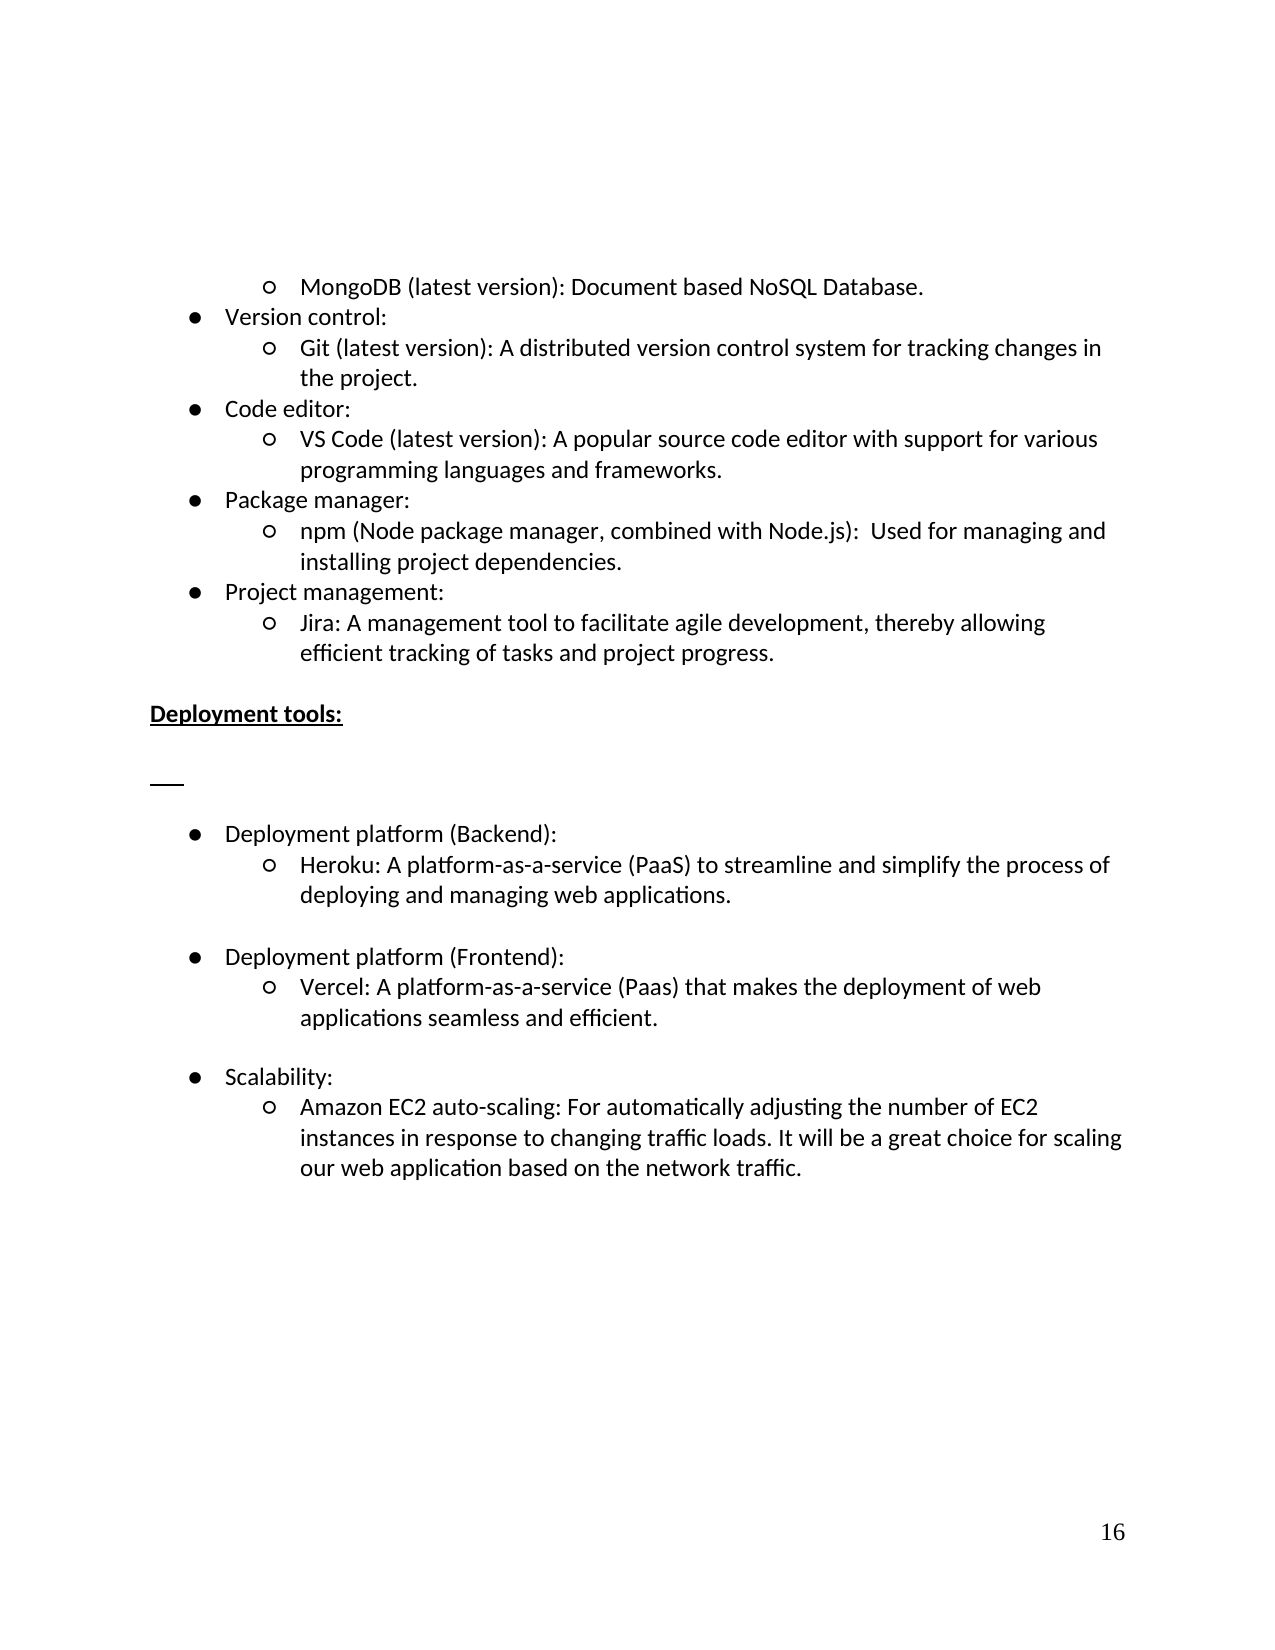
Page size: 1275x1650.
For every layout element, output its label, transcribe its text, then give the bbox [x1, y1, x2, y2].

list Git (latest version): A distributed version control system for tracking changes in the project. [262, 332, 1125, 393]
list Package manager: [187, 484, 1125, 515]
list Heroku: A platform-as-a-service (PaaS) to streamline and simplify the process of deploying and managing web applications. [262, 849, 1125, 910]
list Jira: A management tool to facilitate agile development, thereby allowing efficient tracking of tasks and project progress. [262, 607, 1125, 668]
list Project management: [187, 576, 1125, 607]
list Scalability: [187, 1061, 1125, 1091]
list Vercel: A platform-as-a-service (Paas) that makes the deployment of web applications seamless and efficient. [262, 971, 1125, 1032]
list Deployment platform (Backend): [187, 818, 1125, 849]
list VS Code (latest version): A popular source code editor with support for various programming languages and frameworks. [262, 423, 1125, 484]
list Code editor: [187, 393, 1125, 423]
text Deployment tools: [150, 698, 1125, 729]
list MongoDB (latest version): Document based NoSQL Database. [262, 271, 1125, 301]
list Version control: [187, 301, 1125, 332]
list Deployment platform (Frontend): [187, 941, 1125, 971]
list npm (Node package manager, combined with Node.js): Used for managing and installing project dependencies. [262, 515, 1125, 576]
list Amazon EC2 auto-scaling: For automatically adjusting the number of EC2 instances in response to changing traffic loads. It will be a great choice for scaling our web application based on the network traffic. [262, 1091, 1125, 1183]
